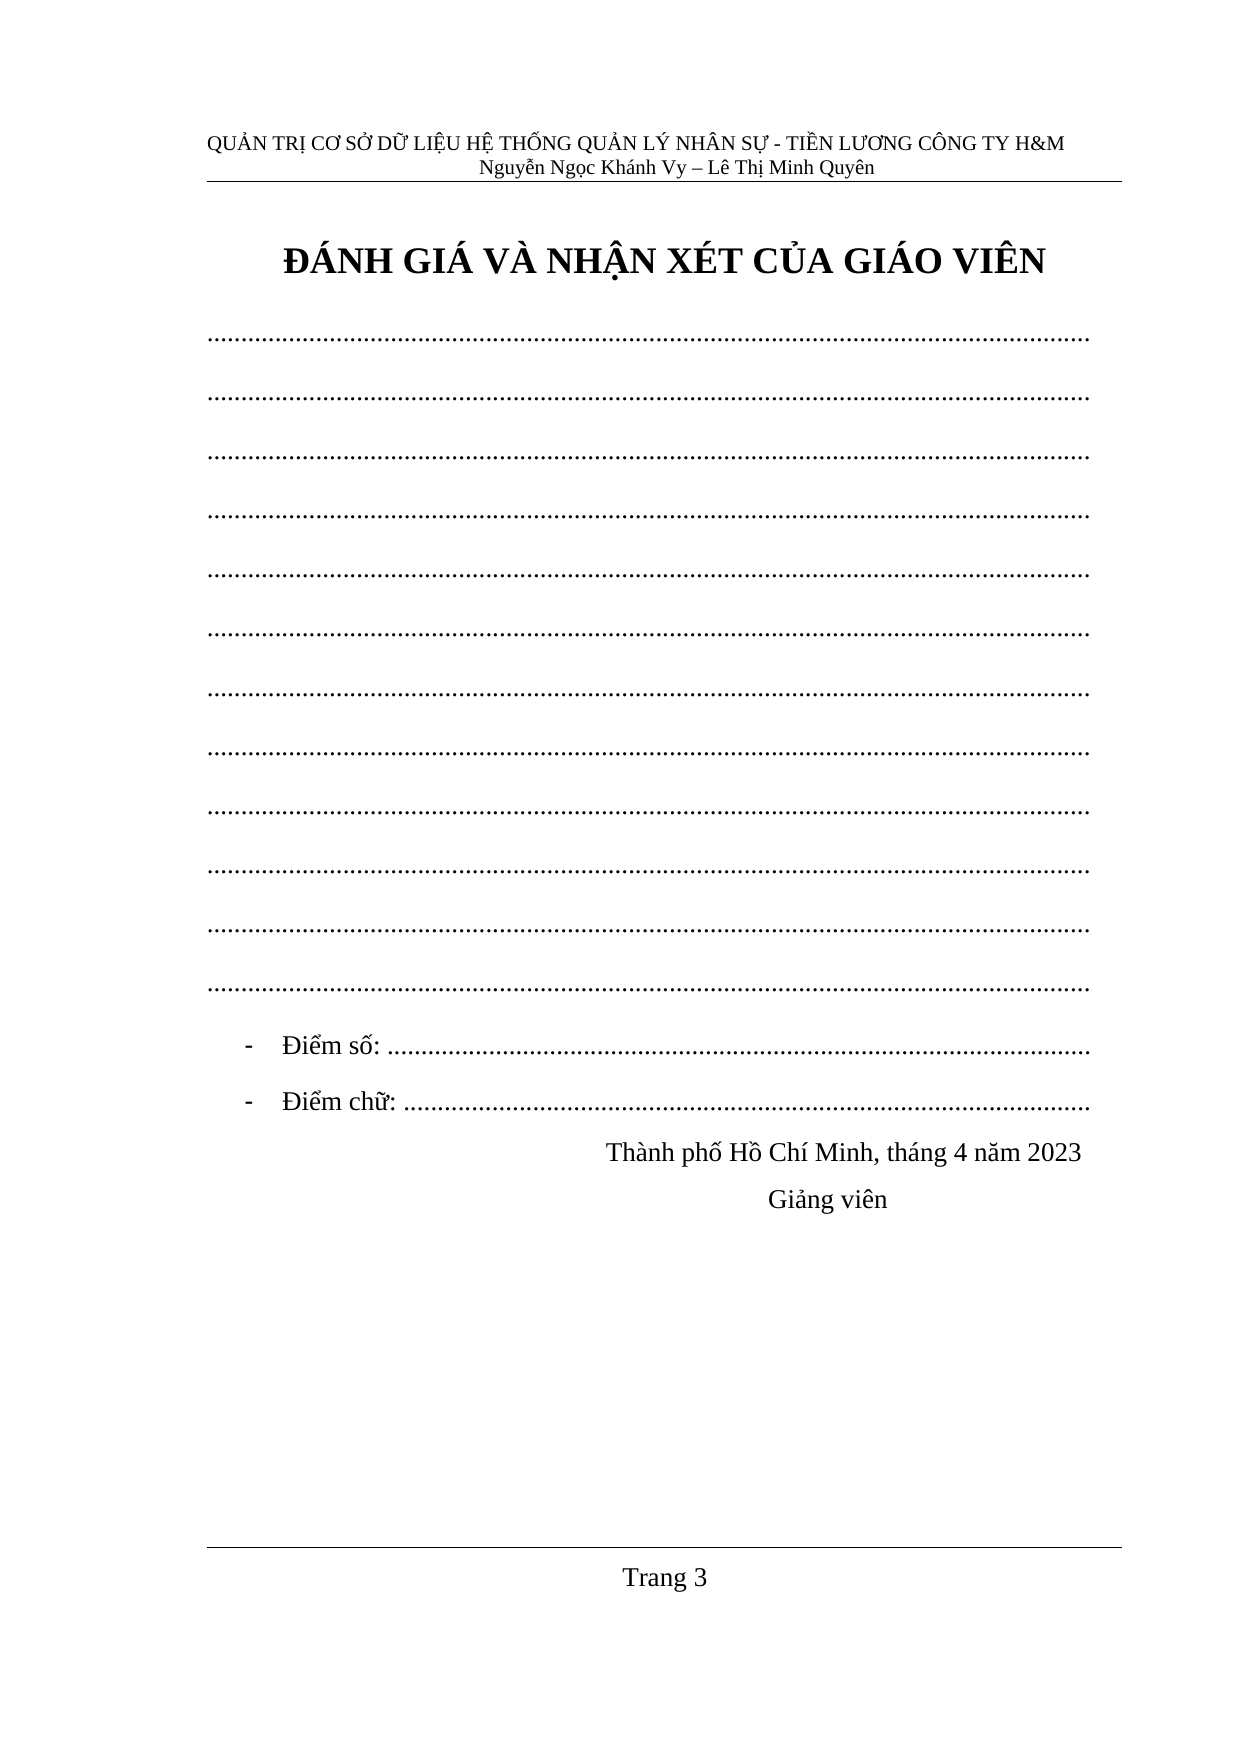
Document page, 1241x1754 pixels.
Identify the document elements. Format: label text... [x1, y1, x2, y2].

list Giảng viên [282, 1183, 1122, 1214]
list Thành phố Hồ Chí Minh, tháng 4 năm 2023 [282, 1136, 1122, 1167]
list Điểm chữ: [244, 1081, 1122, 1118]
list Điểm số: [244, 1026, 1122, 1063]
text ĐÁNH GIÁ VÀ NHẬN XÉT CỦA GIÁO VIÊN [207, 238, 1122, 282]
